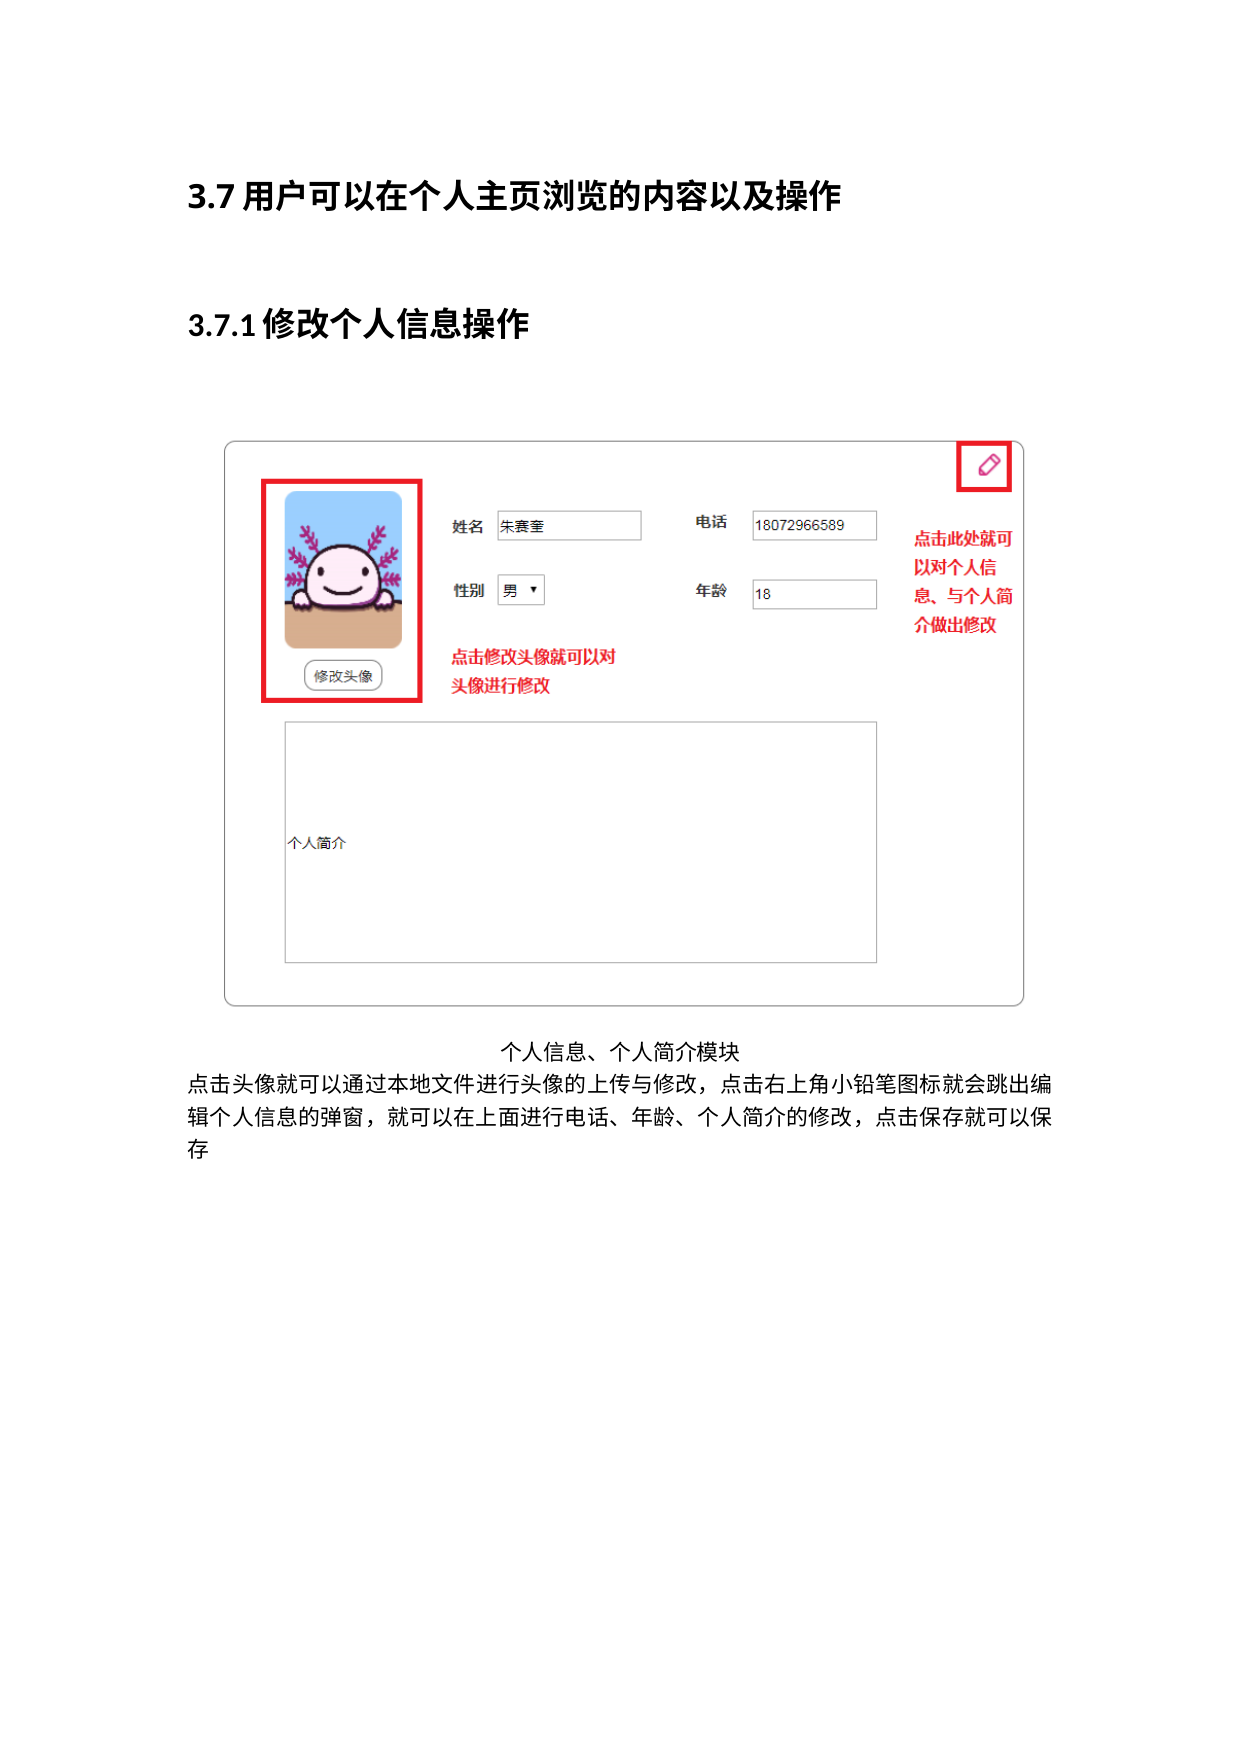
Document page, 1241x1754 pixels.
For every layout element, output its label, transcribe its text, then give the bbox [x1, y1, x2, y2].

text 点击头像就可以通过本地文件进行头像的上传与修改，点击右上角小铅笔图标就会跳出编辑个人信息的弹窗，就可以在上面进行电话、年龄、个人简介的修改，点击保存就可以保存 [187, 1067, 1053, 1164]
subtitle 3.7.1修改个人信息操作 [187, 289, 1053, 354]
picture [187, 416, 1053, 1027]
subtitle 3.7用户可以在个人主页浏览的内容以及操作 [187, 162, 1053, 227]
text 个人信息、个人简介模块 [187, 1034, 1053, 1067]
